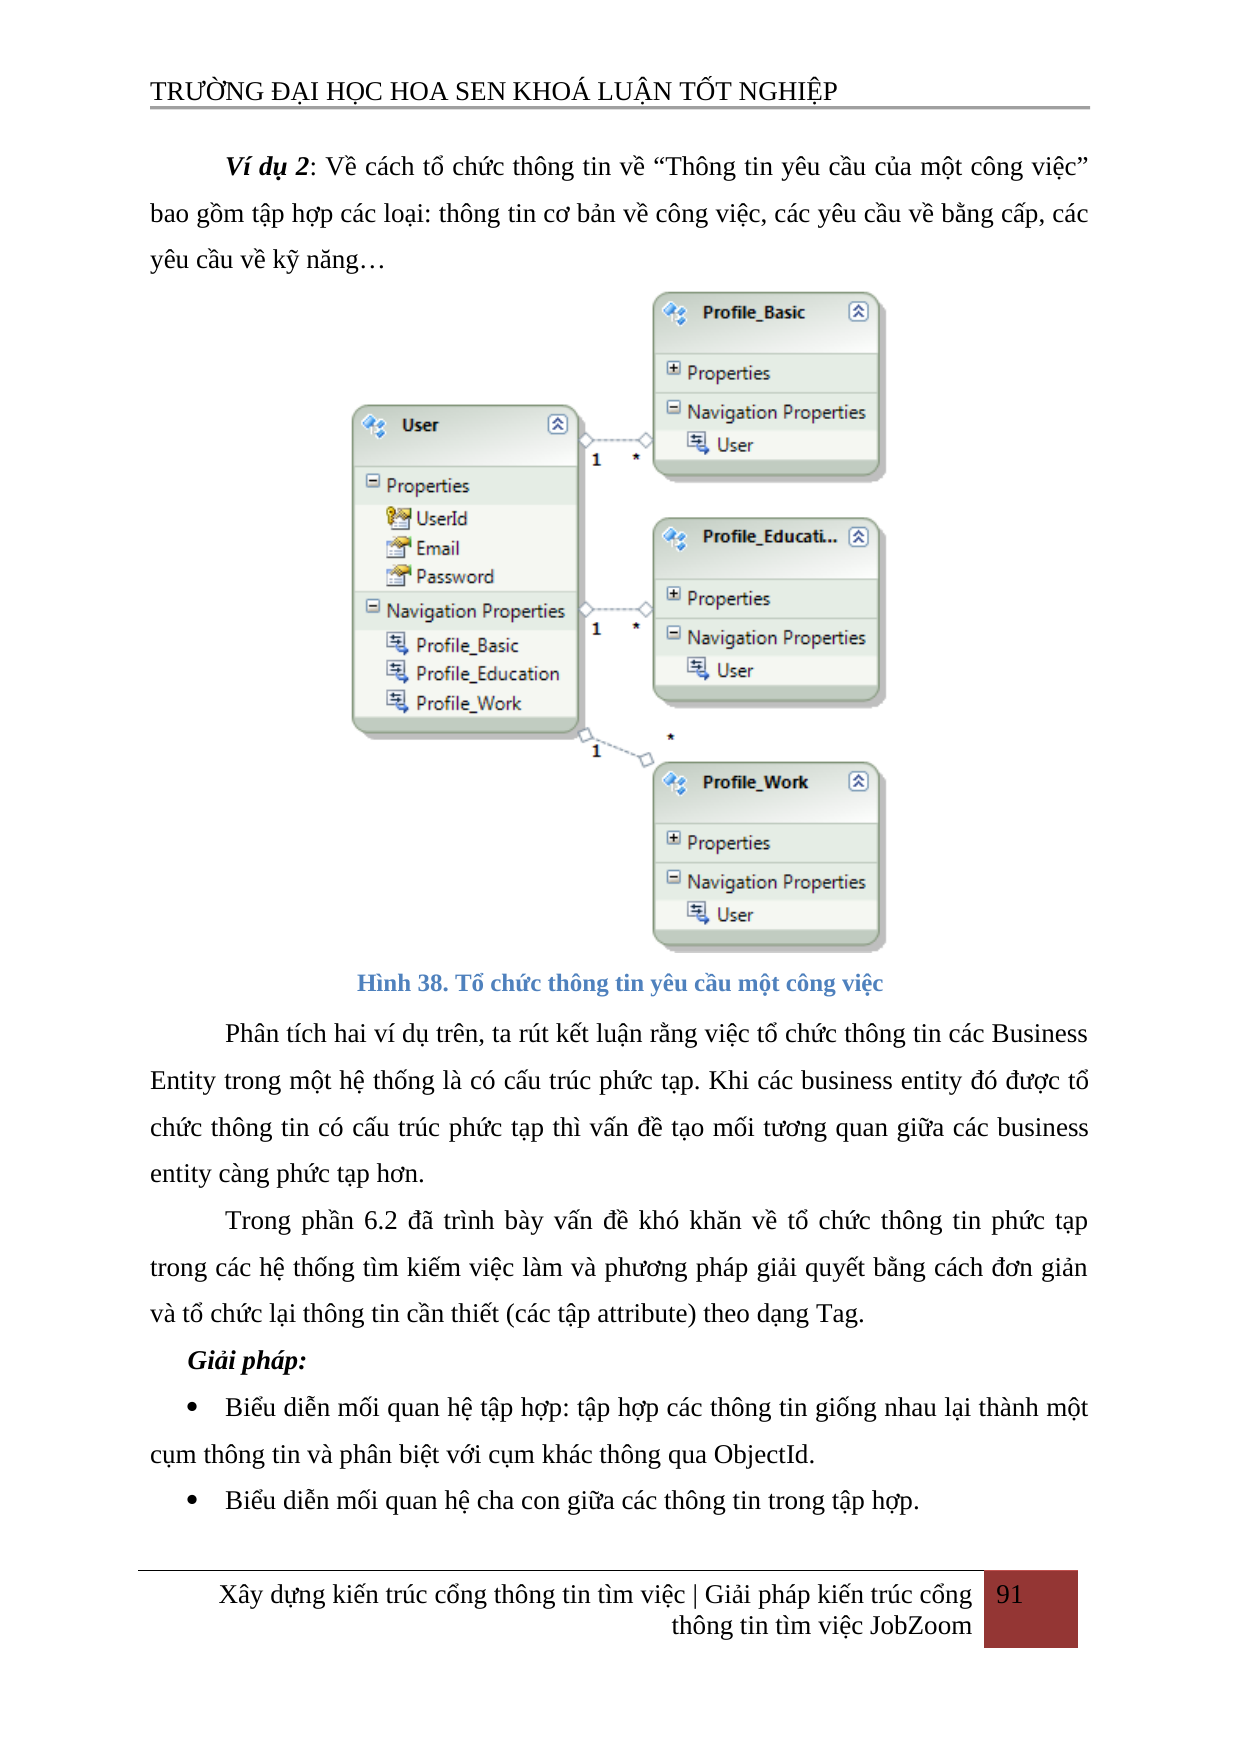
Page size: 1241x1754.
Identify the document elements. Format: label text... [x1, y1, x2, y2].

text Trong phần 6.2 đã trình bày vấn đề khó khăn về tổ chức thông tin phức tạp trong các hệ thống tìm kiếm việc làm và phương pháp giải quyết bằng cách đơn giản và tổ chức lại thông tin cần thiết (các tập attribute) theo dạng Tag. [150, 1204, 1090, 1329]
text Ví dụ 2: Về cách tổ chức thông tin về “Thông tin yêu cầu của một công việc” bao gồm tập hợp các loại: thông tin cơ bản về công việc, các yêu cầu về bằng cấp, các yêu cầu về kỹ năng… [150, 150, 1090, 274]
list Biểu diễn mối quan hệ tập hợp: tập hợp các thông tin giống nhau lại thành một cụm thông tin và phân biệt với cụm khác thông qua ObjectId. [150, 1391, 1090, 1469]
text Hình 38. Tổ chức thông tin yêu cầu một công việc [150, 968, 1090, 997]
text Phân tích hai ví dụ trên, ta rút kết luận rằng việc tổ chức thông tin các Business Entity trong một hệ thống là có cấu trúc phức tạp. Khi các business entity đó được tổ chức thông tin có cấu trúc phức tạp thì vấn đề tạo mối tương quan giữa các business entity càng phức tạp hơn. [150, 1018, 1090, 1189]
list Biểu diễn mối quan hệ cha con giữa các thông tin trong tập hợp. [150, 1484, 1090, 1516]
text Giải pháp: [150, 1344, 1090, 1375]
picture [349, 290, 891, 953]
